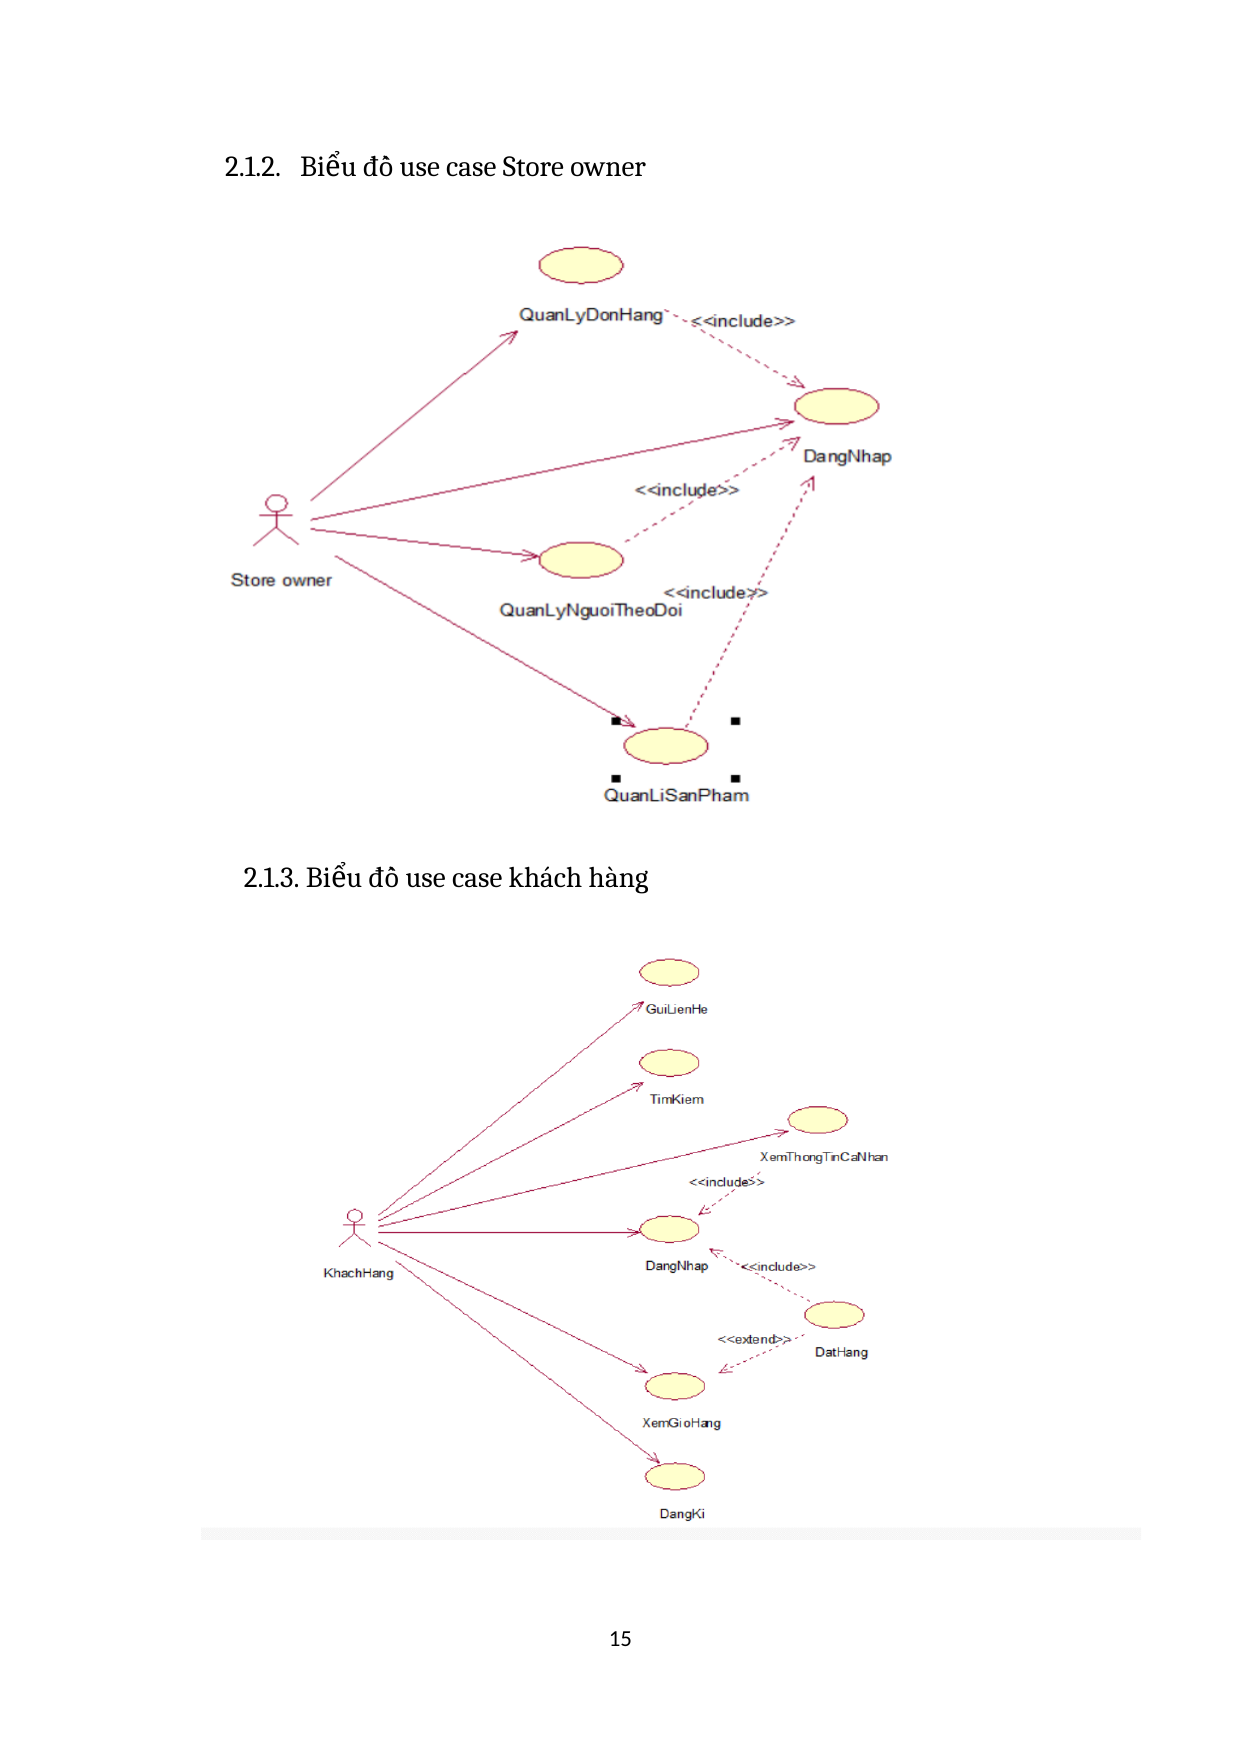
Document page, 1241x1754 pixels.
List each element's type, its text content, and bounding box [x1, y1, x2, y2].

text 2.1.3. Biểu đồ use case khách hàng [244, 861, 1090, 895]
list Biểu đồ use case Store owner [225, 150, 1090, 183]
picture [201, 915, 1142, 1540]
picture [159, 204, 1100, 841]
